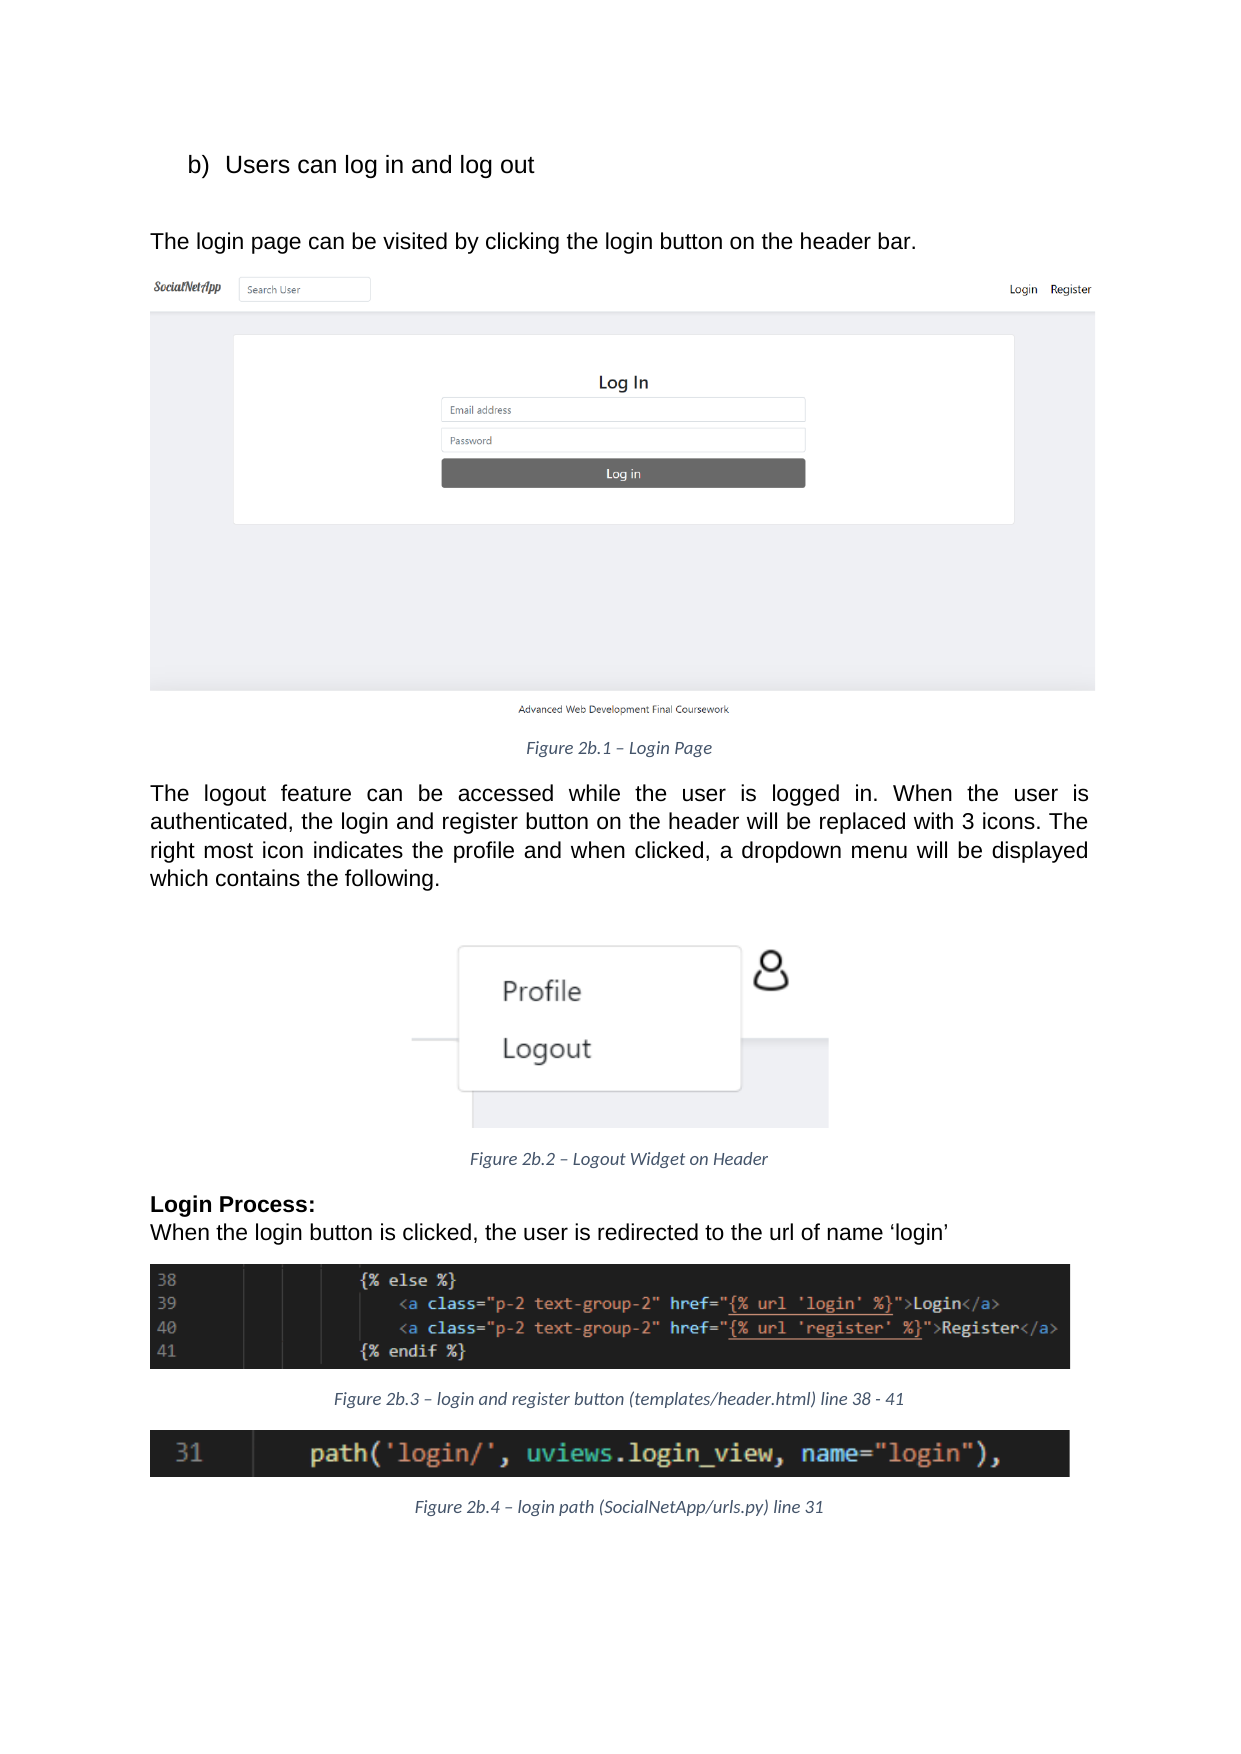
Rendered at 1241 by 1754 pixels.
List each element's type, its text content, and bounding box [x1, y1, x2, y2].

text The logout feature can be accessed while the user is logged in. When the user is authenticated, the login and register button on the header will be replaced with 3 icons. The right most icon indicates the profile and when clicked, a dropdown menu will be displayed which contains the following. [150, 780, 1090, 892]
text Figure 2b.3 – login and register button (templates/header.html) line 38 - 41 [150, 1387, 1090, 1410]
text Figure 2b.2 – Logout Widget on Header [150, 1147, 1090, 1170]
text The login page can be visited by clicking the login button on the header bar. [150, 228, 1090, 254]
picture [411, 910, 829, 1128]
picture [150, 1430, 1070, 1477]
text When the login button is clicked, the user is redirected to the url of name ‘login’ [150, 1219, 1090, 1245]
picture [150, 273, 1096, 718]
subtitle Users can log in and log out [187, 150, 1090, 179]
text Figure 2b.1 – Login Page [150, 736, 1090, 759]
picture [150, 1264, 1071, 1369]
text Figure 2b.4 – login path (SocialNetApp/urls.py) line 31 [150, 1495, 1090, 1518]
subtitle Login Process: [150, 1191, 1090, 1217]
